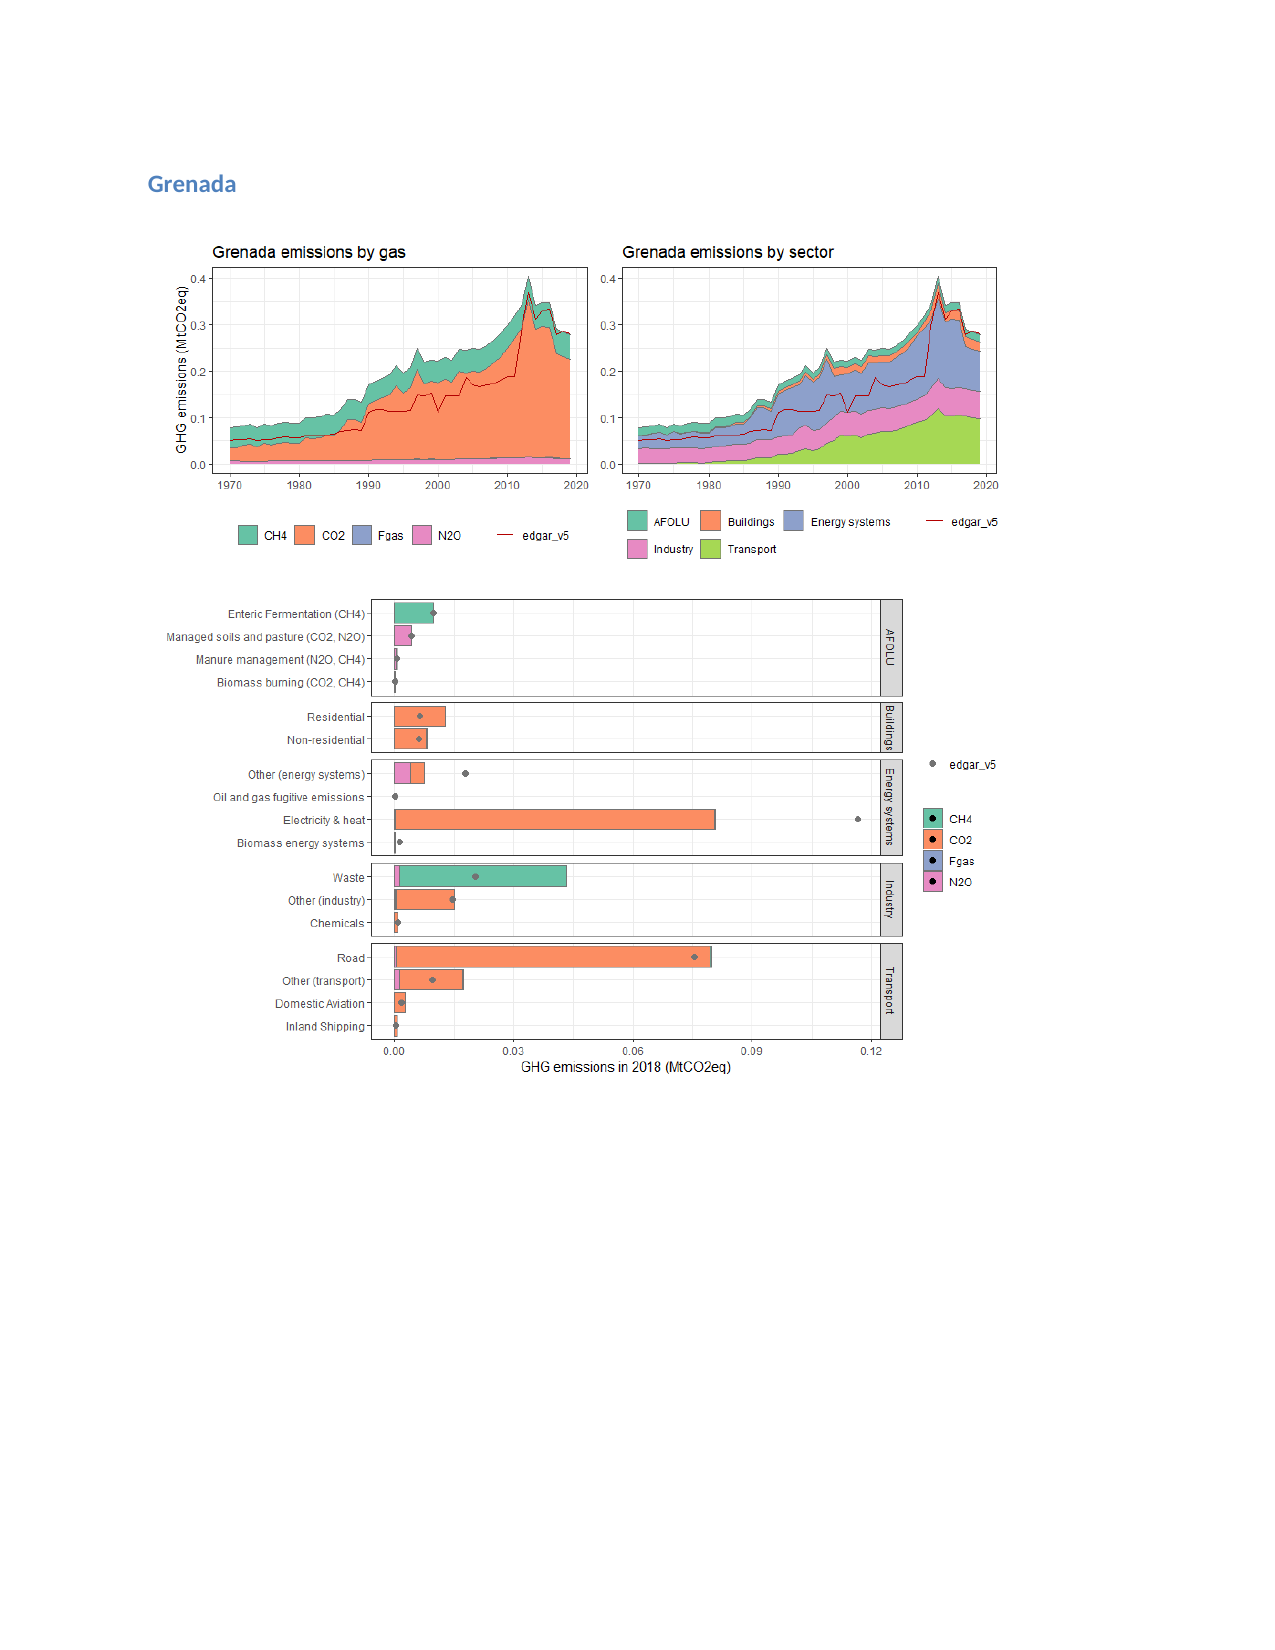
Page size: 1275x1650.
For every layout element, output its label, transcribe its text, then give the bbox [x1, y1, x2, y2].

picture [147, 217, 1023, 1093]
subtitle Grenada [148, 168, 1127, 199]
